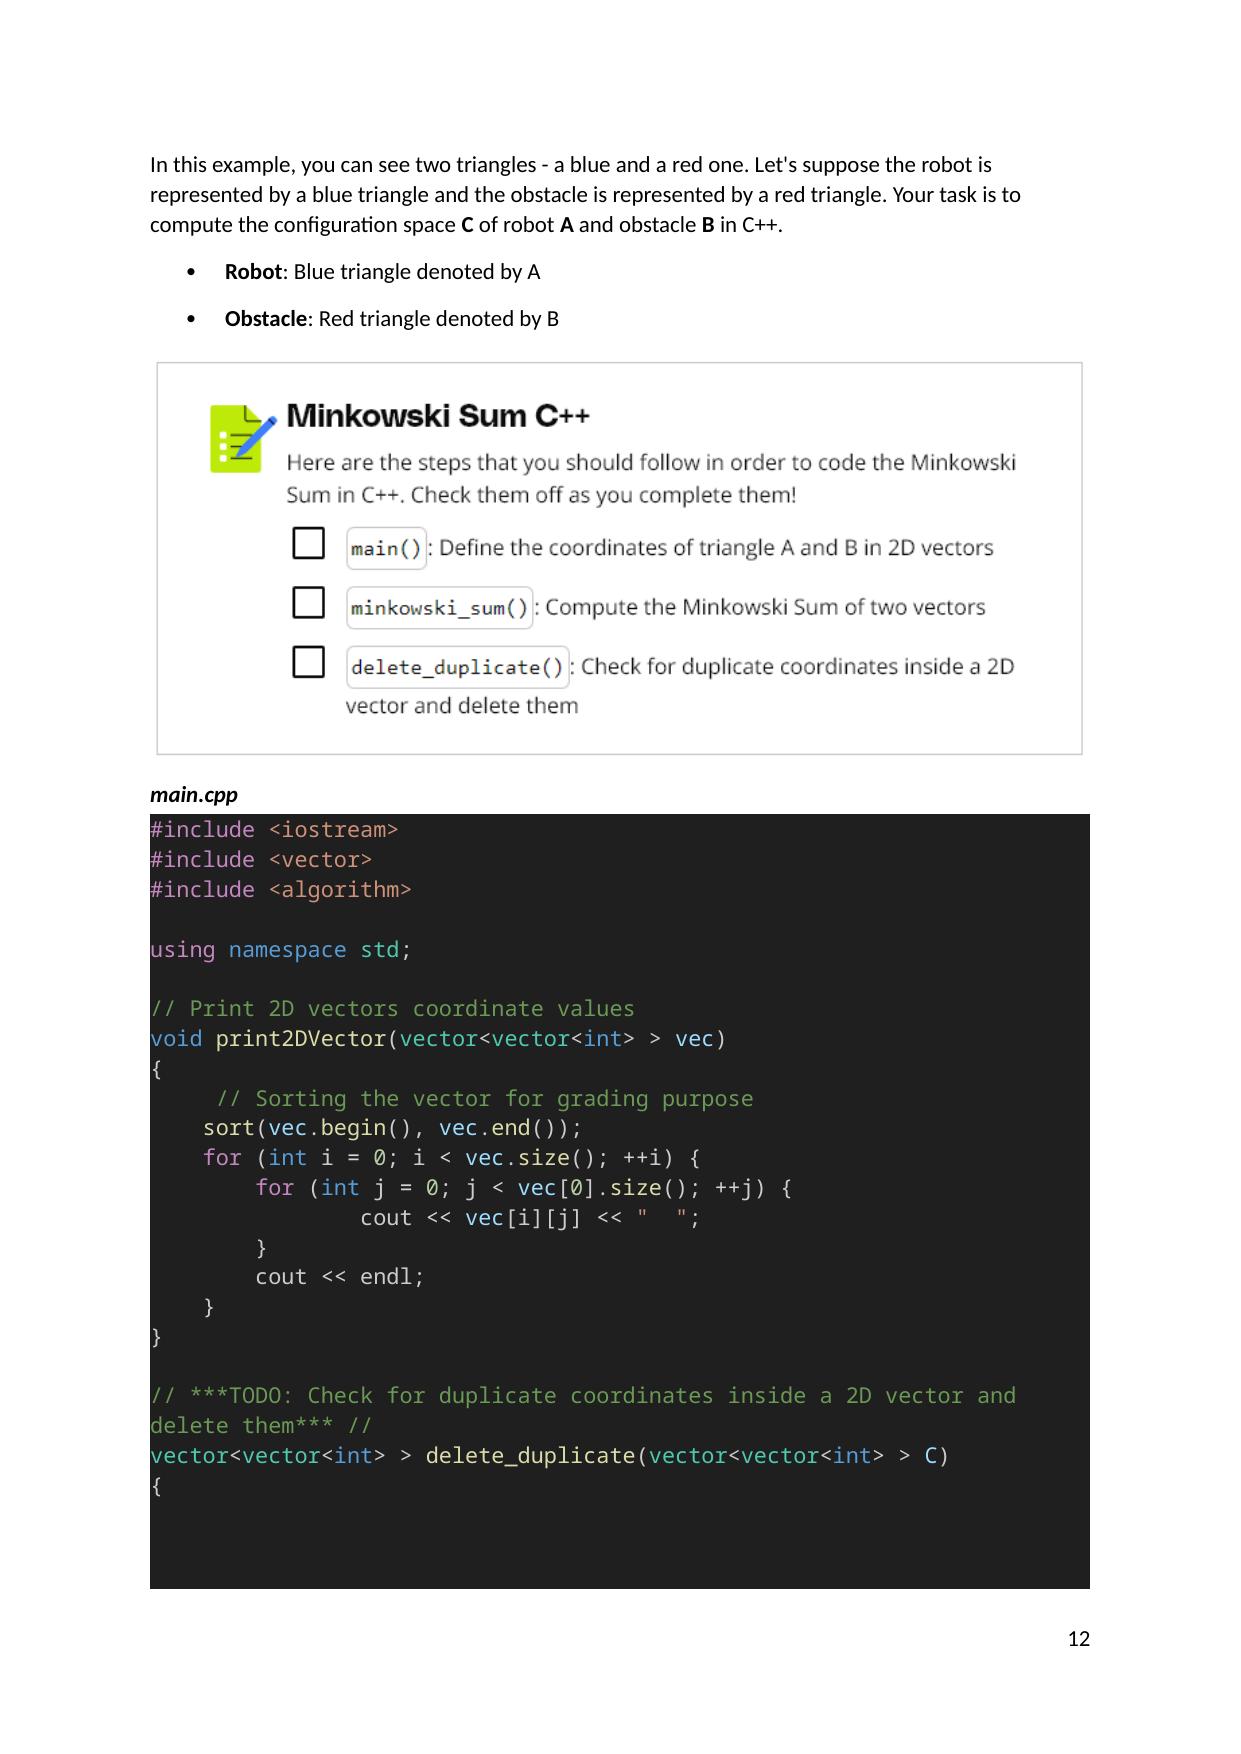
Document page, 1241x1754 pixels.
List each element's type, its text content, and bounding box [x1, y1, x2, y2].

text #include <algorithm> [150, 874, 1090, 904]
text { [150, 1053, 1090, 1083]
text #include <vector> [150, 844, 1090, 874]
text } [150, 1321, 1090, 1351]
text } [150, 1232, 1090, 1261]
text sort(vec.begin(), vec.end()); [150, 1112, 1090, 1142]
text In this example, you can see two triangles - a blue and a red one. Let's suppose the robot is represented by a blue triangle and the obstacle is represented by a red triangle. Your task is to compute the configuration space C of robot A and obstacle B in C++. [150, 150, 1090, 238]
text void print2DVector(vector<vector<int> > vec) [150, 1023, 1090, 1053]
text // Print 2D vectors coordinate values [150, 993, 1090, 1023]
text for (int i = 0; i < vec.size(); ++i) { [150, 1142, 1090, 1172]
text } [150, 1291, 1090, 1321]
text vector<vector<int> > delete_duplicate(vector<vector<int> > C) [150, 1440, 1090, 1470]
list Obstacle: Red triangle denoted by B [187, 304, 1090, 332]
text // ***TODO: Check for duplicate coordinates inside a 2D vector and delete them*** // [150, 1381, 1090, 1440]
text // Sorting the vector for grading purpose [150, 1083, 1090, 1112]
text #include <iostream> [150, 814, 1090, 844]
text { [150, 1470, 1090, 1500]
text cout << endl; [150, 1261, 1090, 1291]
subtitle main.cpp [150, 780, 1090, 808]
text cout << vec[i][j] << " "; [150, 1202, 1090, 1232]
picture [150, 351, 1091, 762]
list Robot: Blue triangle denoted by A [187, 257, 1090, 285]
text using namespace std; [150, 934, 1090, 963]
text for (int j = 0; j < vec[0].size(); ++j) { [150, 1172, 1090, 1202]
